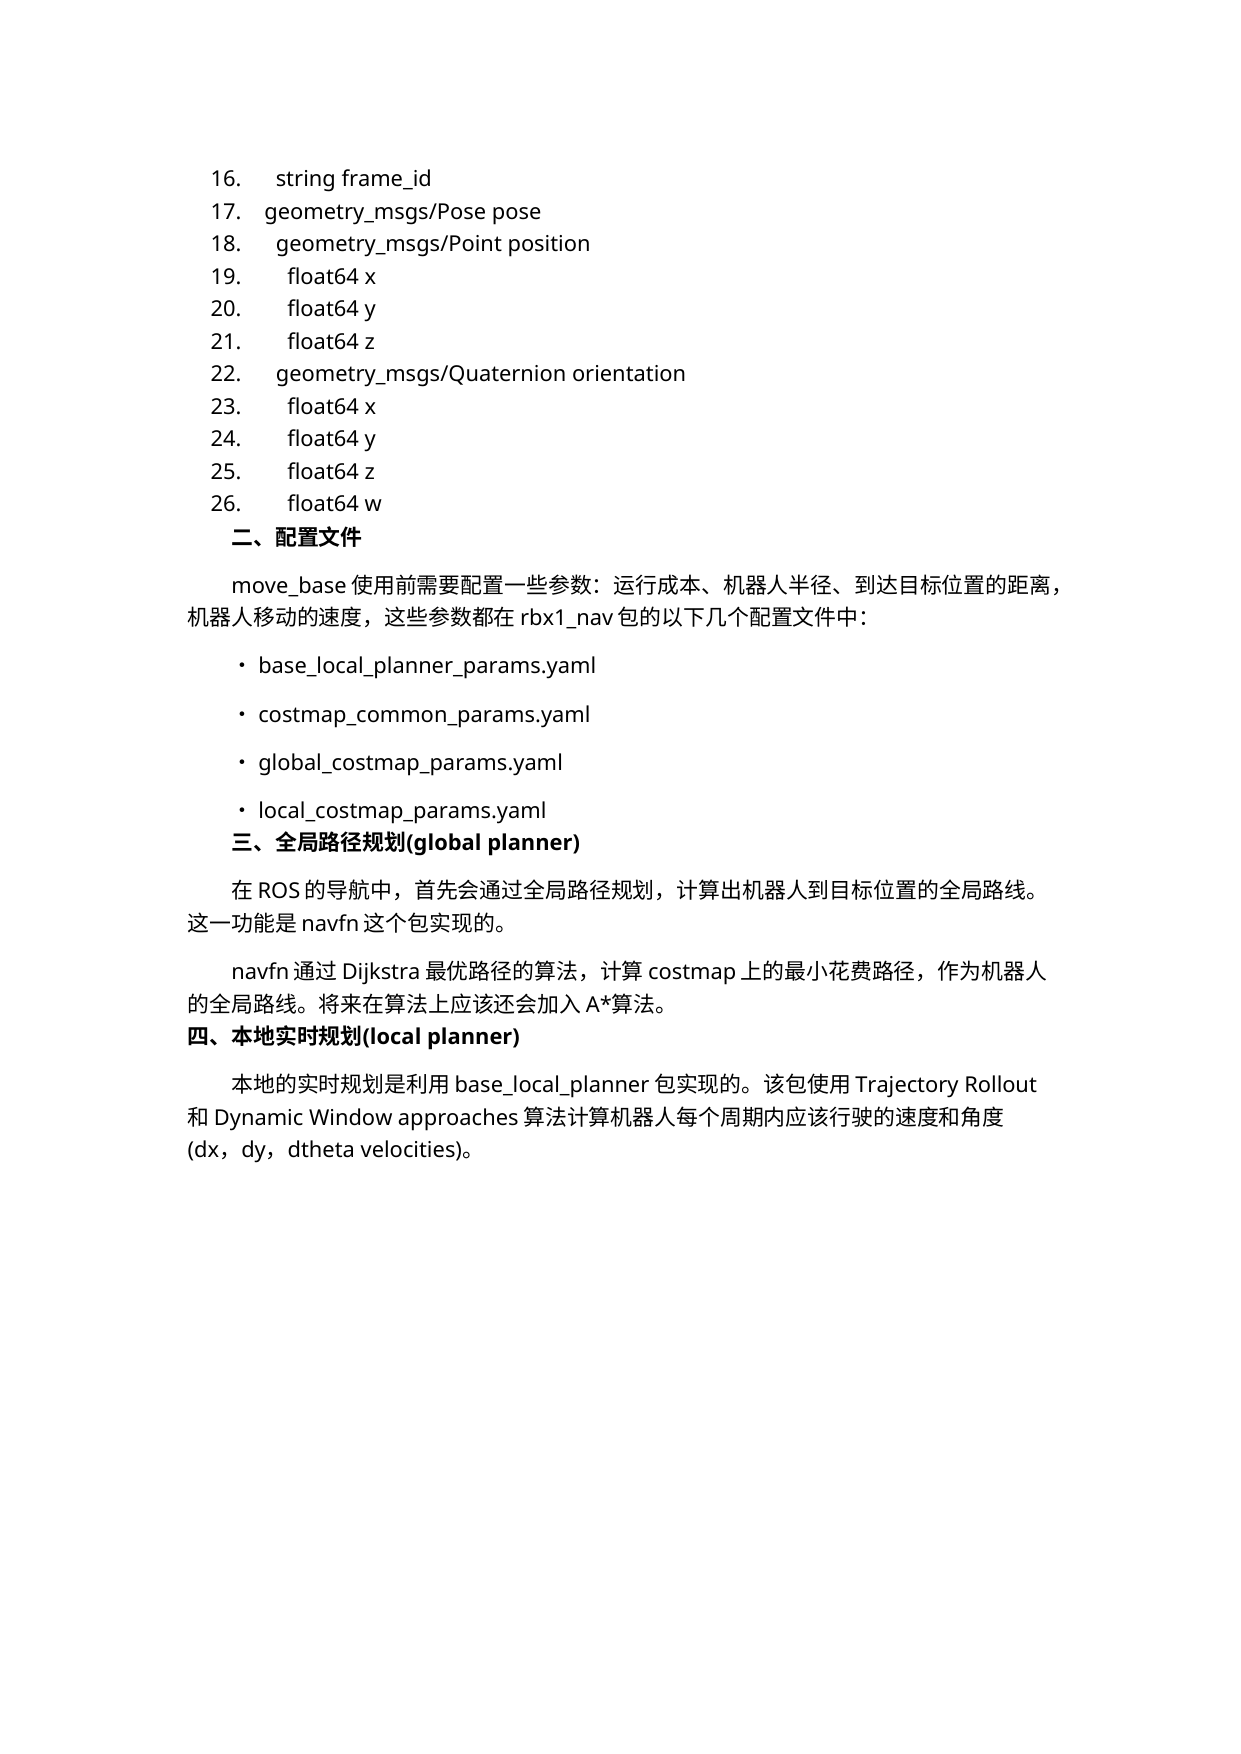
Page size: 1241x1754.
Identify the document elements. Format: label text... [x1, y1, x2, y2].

text navfn通过Dijkstra最优路径的算法，计算costmap上的最小花费路径，作为机器人的全局路线。将来在算法上应该还会加入A*算法。 [187, 954, 1053, 1019]
text 二、配置文件 [187, 519, 1053, 552]
text 三、全局路径规划(global planner) [187, 825, 1053, 858]
text • costmap_common_params.yaml [187, 696, 1053, 729]
text 本地的实时规划是利用base_local_planner包实现的。该包使用Trajectory Rollout 和Dynamic Window approaches算法计算机器人每个周期内应该行驶的速度和角度(dx，dy，dtheta velocities)。 [187, 1067, 1053, 1164]
text • global_costmap_params.yaml [187, 744, 1053, 777]
text 四、本地实时规划(local planner) [187, 1019, 1053, 1051]
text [187, 162, 1053, 519]
text • local_costmap_params.yaml [187, 793, 1053, 825]
text 在ROS的导航中，首先会通过全局路径规划，计算出机器人到目标位置的全局路线。这一功能是navfn这个包实现的。 [187, 873, 1053, 938]
text • base_local_planner_params.yaml [187, 648, 1053, 681]
text move_base使用前需要配置一些参数：运行成本、机器人半径、到达目标位置的距离，机器人移动的速度，这些参数都在rbx1_nav包的以下几个配置文件中： [187, 568, 1053, 633]
